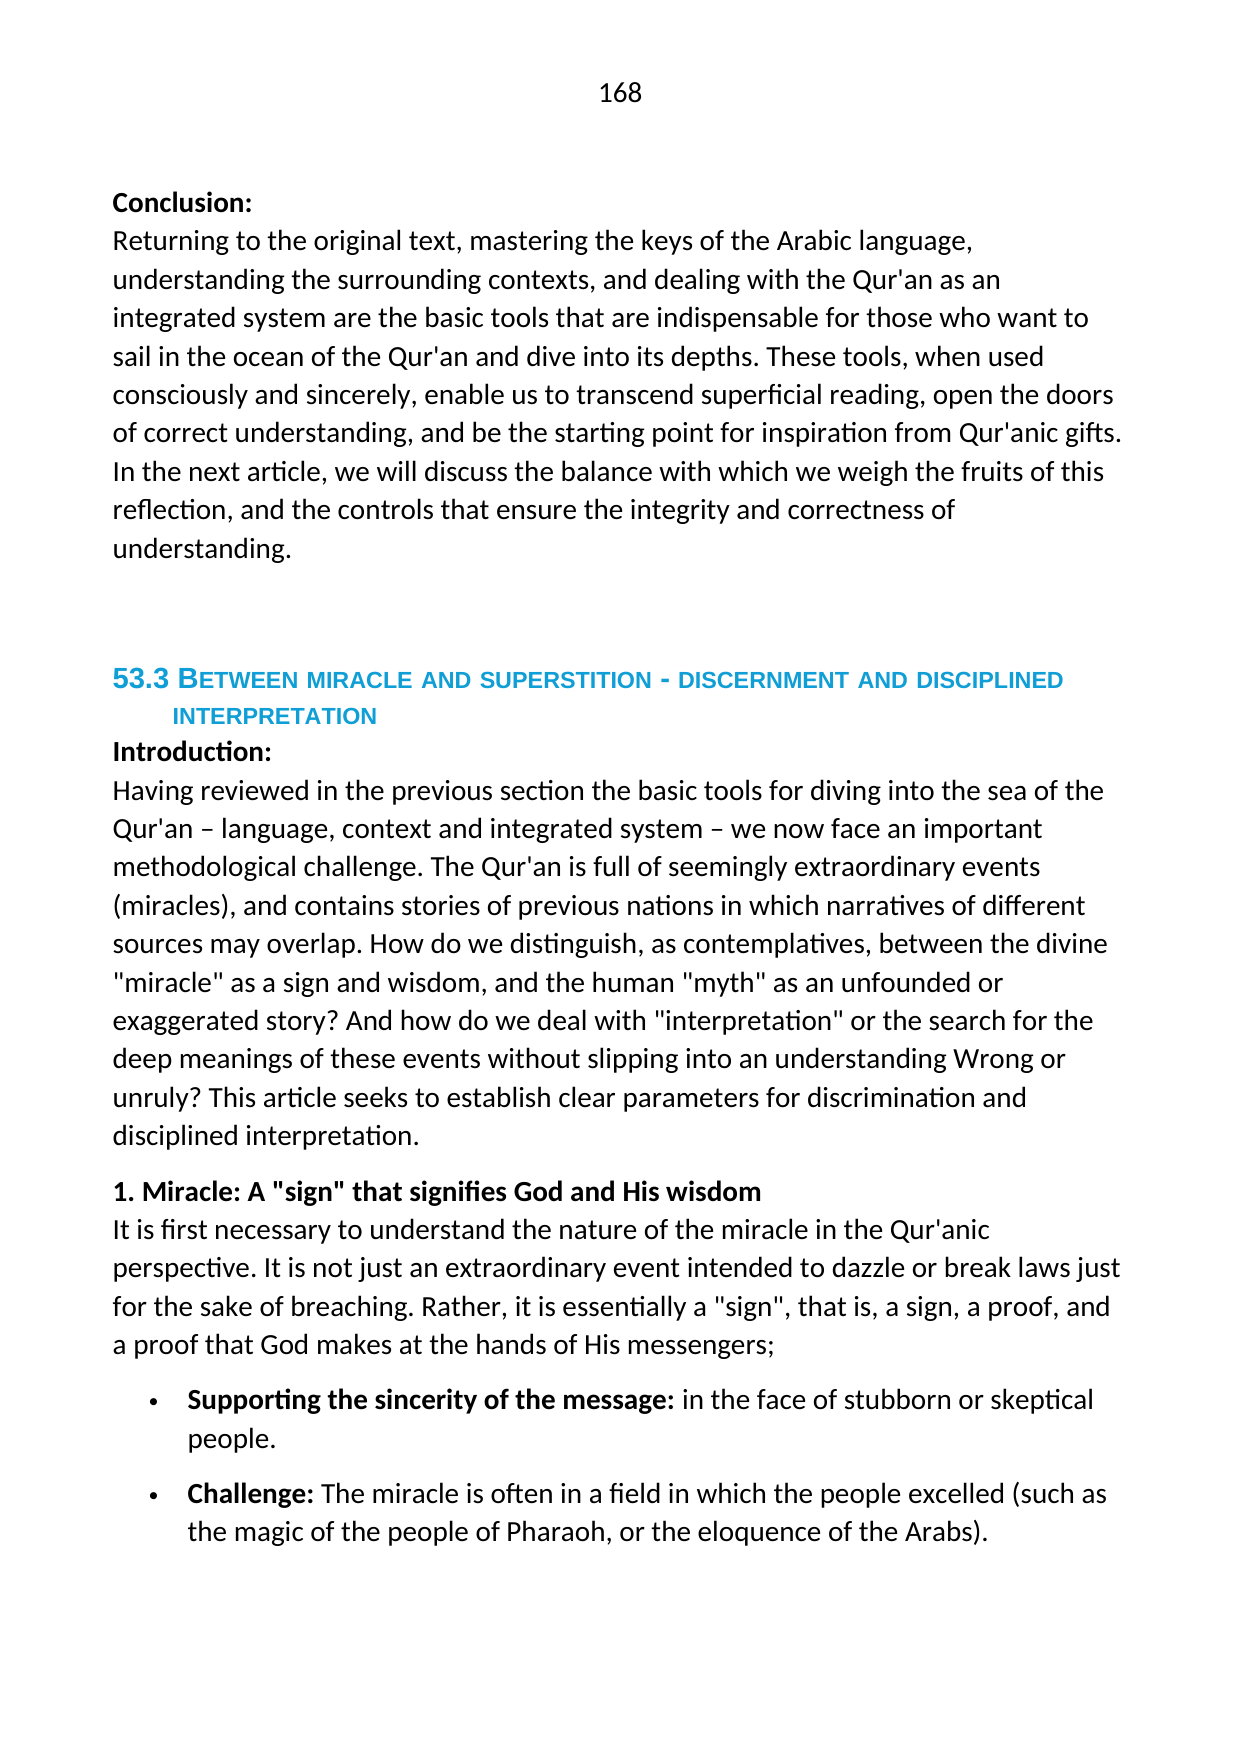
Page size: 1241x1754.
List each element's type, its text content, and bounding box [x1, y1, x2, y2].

list Supporting the sincerity of the message: in the face of stubborn or skeptical people. [150, 1381, 1128, 1456]
list Challenge: The miracle is often in a field in which the people excelled (such as the magic of the people of Pharaoh, or the eloquence of the Arabs). [150, 1475, 1128, 1549]
text Introduction: Having reviewed in the previous section the basic tools for diving into the sea of the Qur'an – language, context and integrated system – we now face an important methodological challenge. The Qur'an is full of seemingly extraordinary events (miracles), and contains stories of previous nations in which narratives of different sources may overlap. How do we distinguish, as contemplatives, between the divine "miracle" as a sign and wisdom, and the human "myth" as an unfounded or exaggerated story? And how do we deal with "interpretation" or the search for the deep meanings of these events without slipping into an understanding Wrong or unruly? This article seeks to establish clear parameters for discrimination and disciplined interpretation. [112, 733, 1128, 1153]
text 1. Miracle: A "sign" that signifies God and His wisdom It is first necessary to understand the nature of the miracle in the Qur'anic perspective. It is not just an extraordinary event intended to dazzle or break laws just for the sake of breaching. Rather, it is essentially a "sign", that is, a sign, a proof, and a proof that God makes at the hands of His messengers; [112, 1173, 1128, 1362]
text Conclusion: Returning to the original text, mastering the keys of the Arabic language, understanding the surrounding contexts, and dealing with the Qur'an as an integrated system are the basic tools that are indispensable for those who want to sail in the ocean of the Qur'an and dive into its depths. These tools, when used consciously and sincerely, enable us to transcend superficial reading, open the doors of correct understanding, and be the starting point for inspiration from Qur'anic gifts. In the next article, we will discuss the balance with which we weigh the fruits of this reflection, and the controls that ensure the integrity and correctness of understanding. [112, 184, 1128, 565]
subtitle Between miracle and superstition - discernment and disciplined interpretation [112, 661, 1128, 731]
